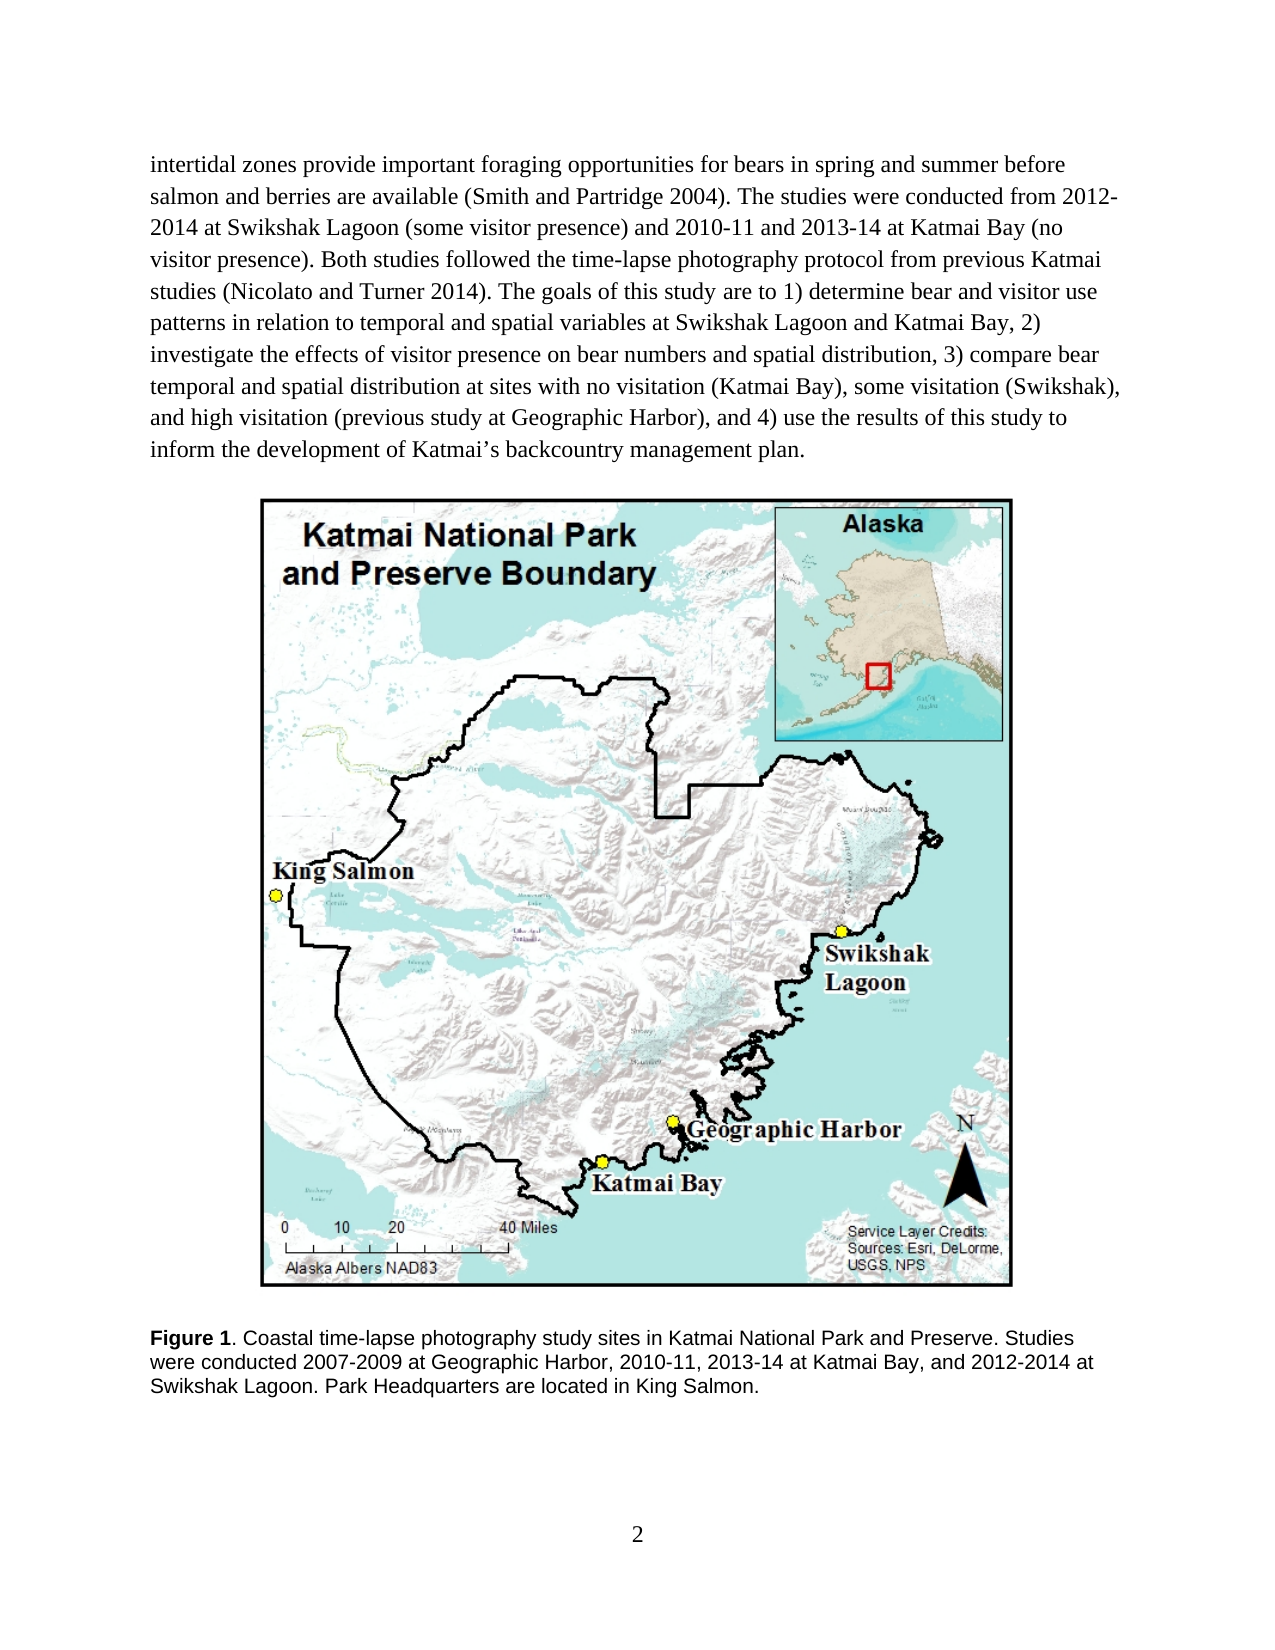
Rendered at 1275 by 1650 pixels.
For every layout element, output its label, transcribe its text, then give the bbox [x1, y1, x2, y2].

picture [247, 487, 1028, 1302]
text Figure 1. Coastal time-lapse photography study sites in Katmai National Park and Preserve. Studies were conducted 2007-2009 at Geographic Harbor, 2010-11, 2013-14 at Katmai Bay, and 2012-2014 at Swikshak Lagoon. Park Headquarters are located in King Salmon. [150, 1326, 1125, 1398]
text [150, 150, 1125, 463]
